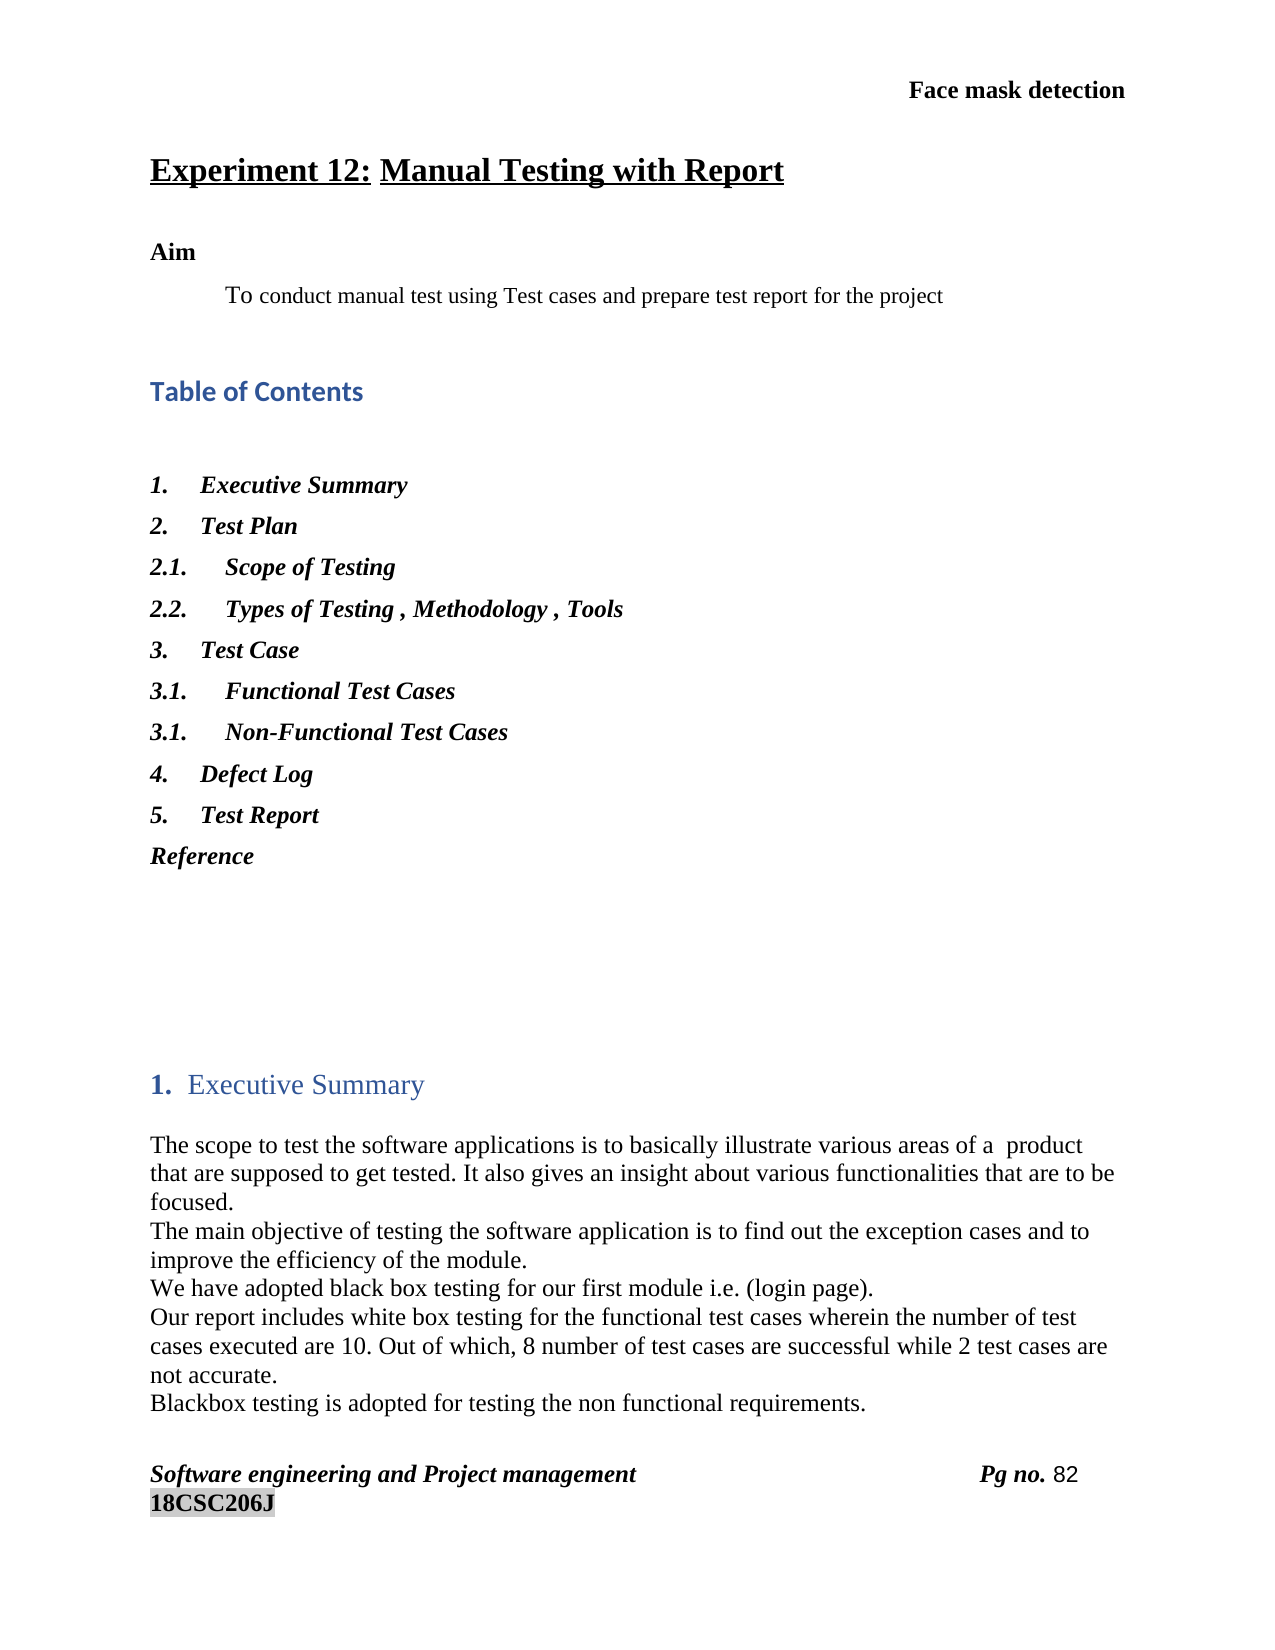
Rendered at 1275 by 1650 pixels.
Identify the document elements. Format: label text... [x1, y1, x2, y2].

text Our report includes white box testing for the functional test cases wherein the number of test cases executed are 10. Out of which, 8 number of test cases are successful while 2 test cases are not accurate. [150, 1302, 1125, 1388]
text The scope to test the software applications is to basically illustrate various areas of a product that are supposed to get tested. It also gives an insight about various functionalities that are to be focused. [150, 1130, 1125, 1216]
subtitle Executive Summary [150, 1067, 1125, 1101]
text Blackbox testing is adopted for testing the non functional requirements. [150, 1388, 1125, 1417]
text Experiment 12: Manual Testing with Report [150, 150, 1125, 188]
text To conduct manual test using Test cases and prepare test report for the project [150, 280, 1125, 309]
text We have adopted black box testing for our first module i.e. (login page). [150, 1273, 1125, 1302]
text Table of Contents [150, 373, 1125, 409]
text The main objective of testing the software application is to find out the exception cases and to improve the efficiency of the module. [150, 1216, 1125, 1273]
text Aim [150, 237, 1125, 266]
